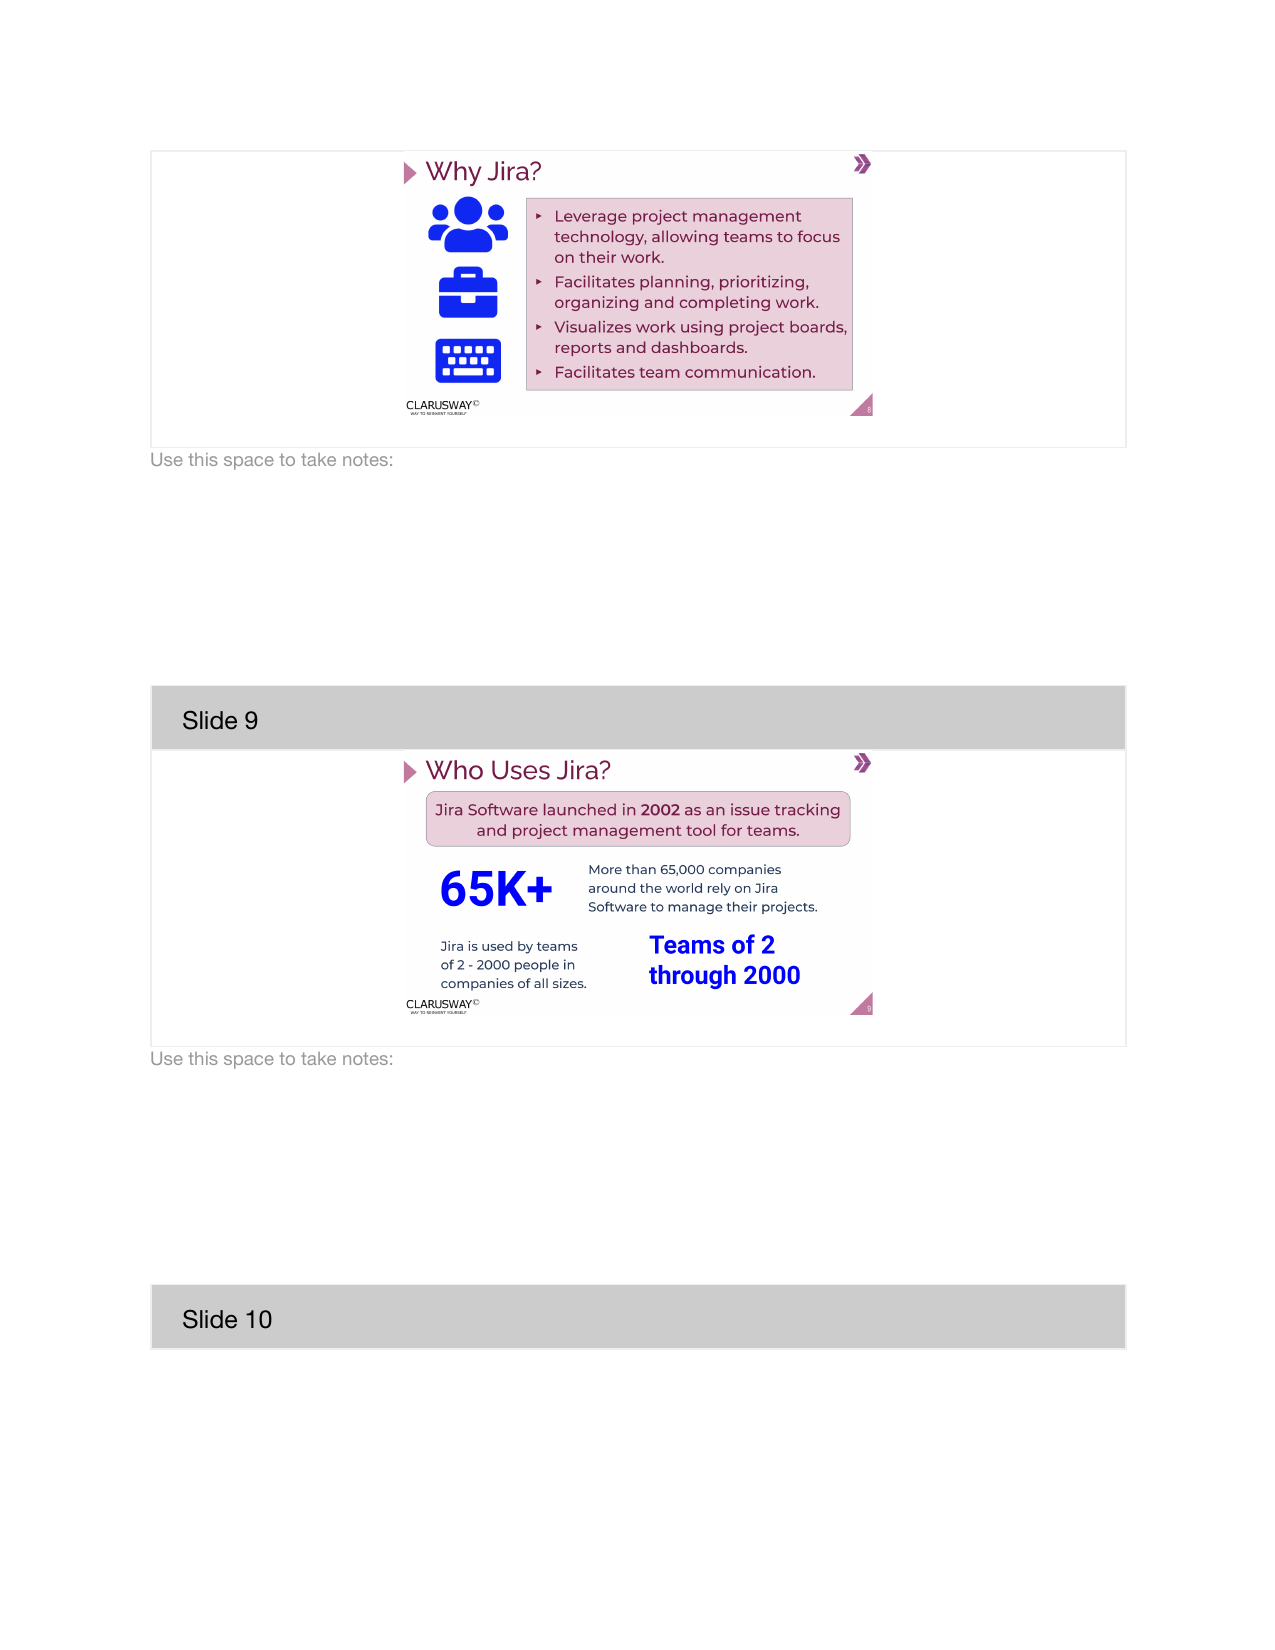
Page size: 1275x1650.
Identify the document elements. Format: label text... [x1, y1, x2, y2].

table_header Slide 9 [152, 686, 1125, 749]
table_cell [152, 152, 1125, 447]
picture [403, 151, 873, 416]
picture [403, 750, 873, 1015]
text Use this space to take notes: [150, 1047, 1125, 1071]
table_cell [152, 751, 1125, 1046]
text Use this space to take notes: [150, 448, 1125, 472]
table_header Slide 10 [152, 1285, 1125, 1348]
